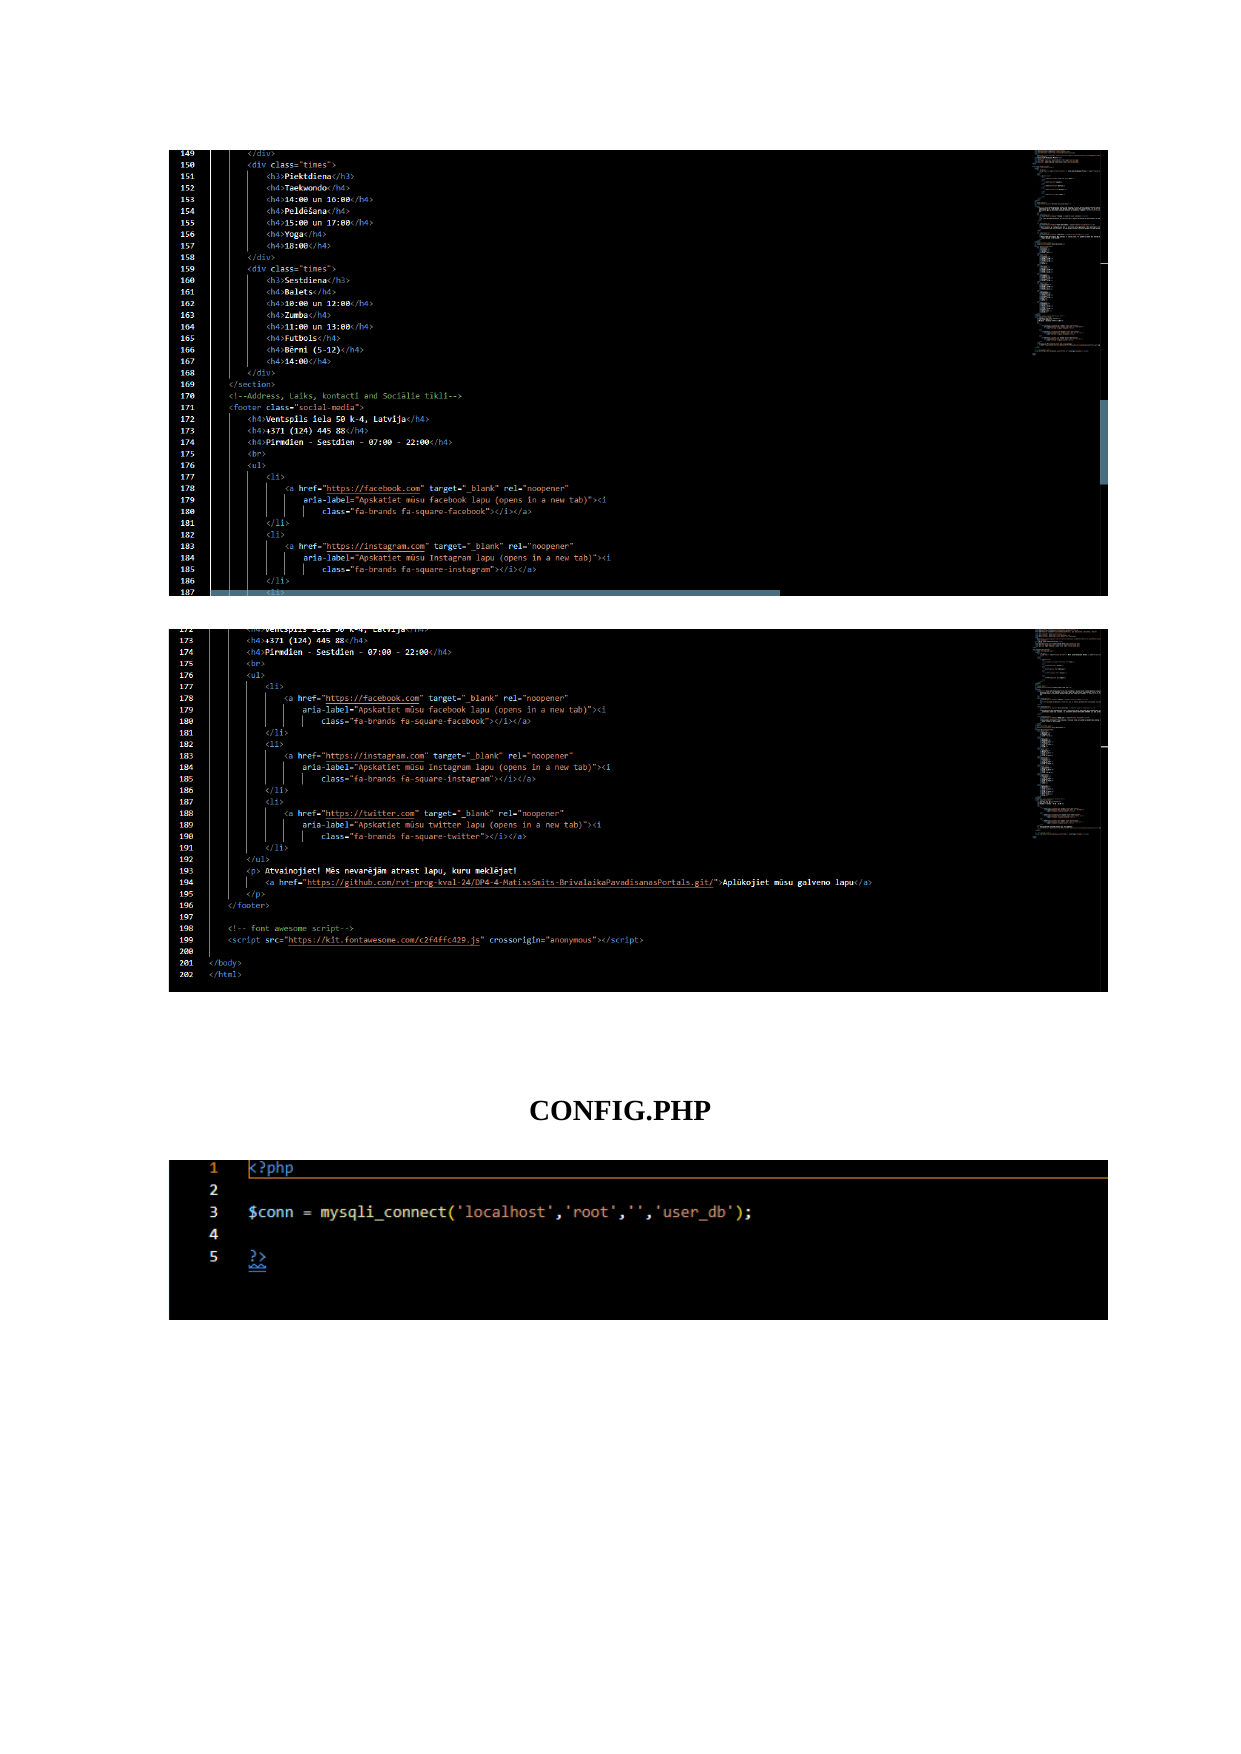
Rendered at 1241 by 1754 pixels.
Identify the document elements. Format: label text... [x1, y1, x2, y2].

text CONFIG.PHP [150, 1093, 1090, 1127]
